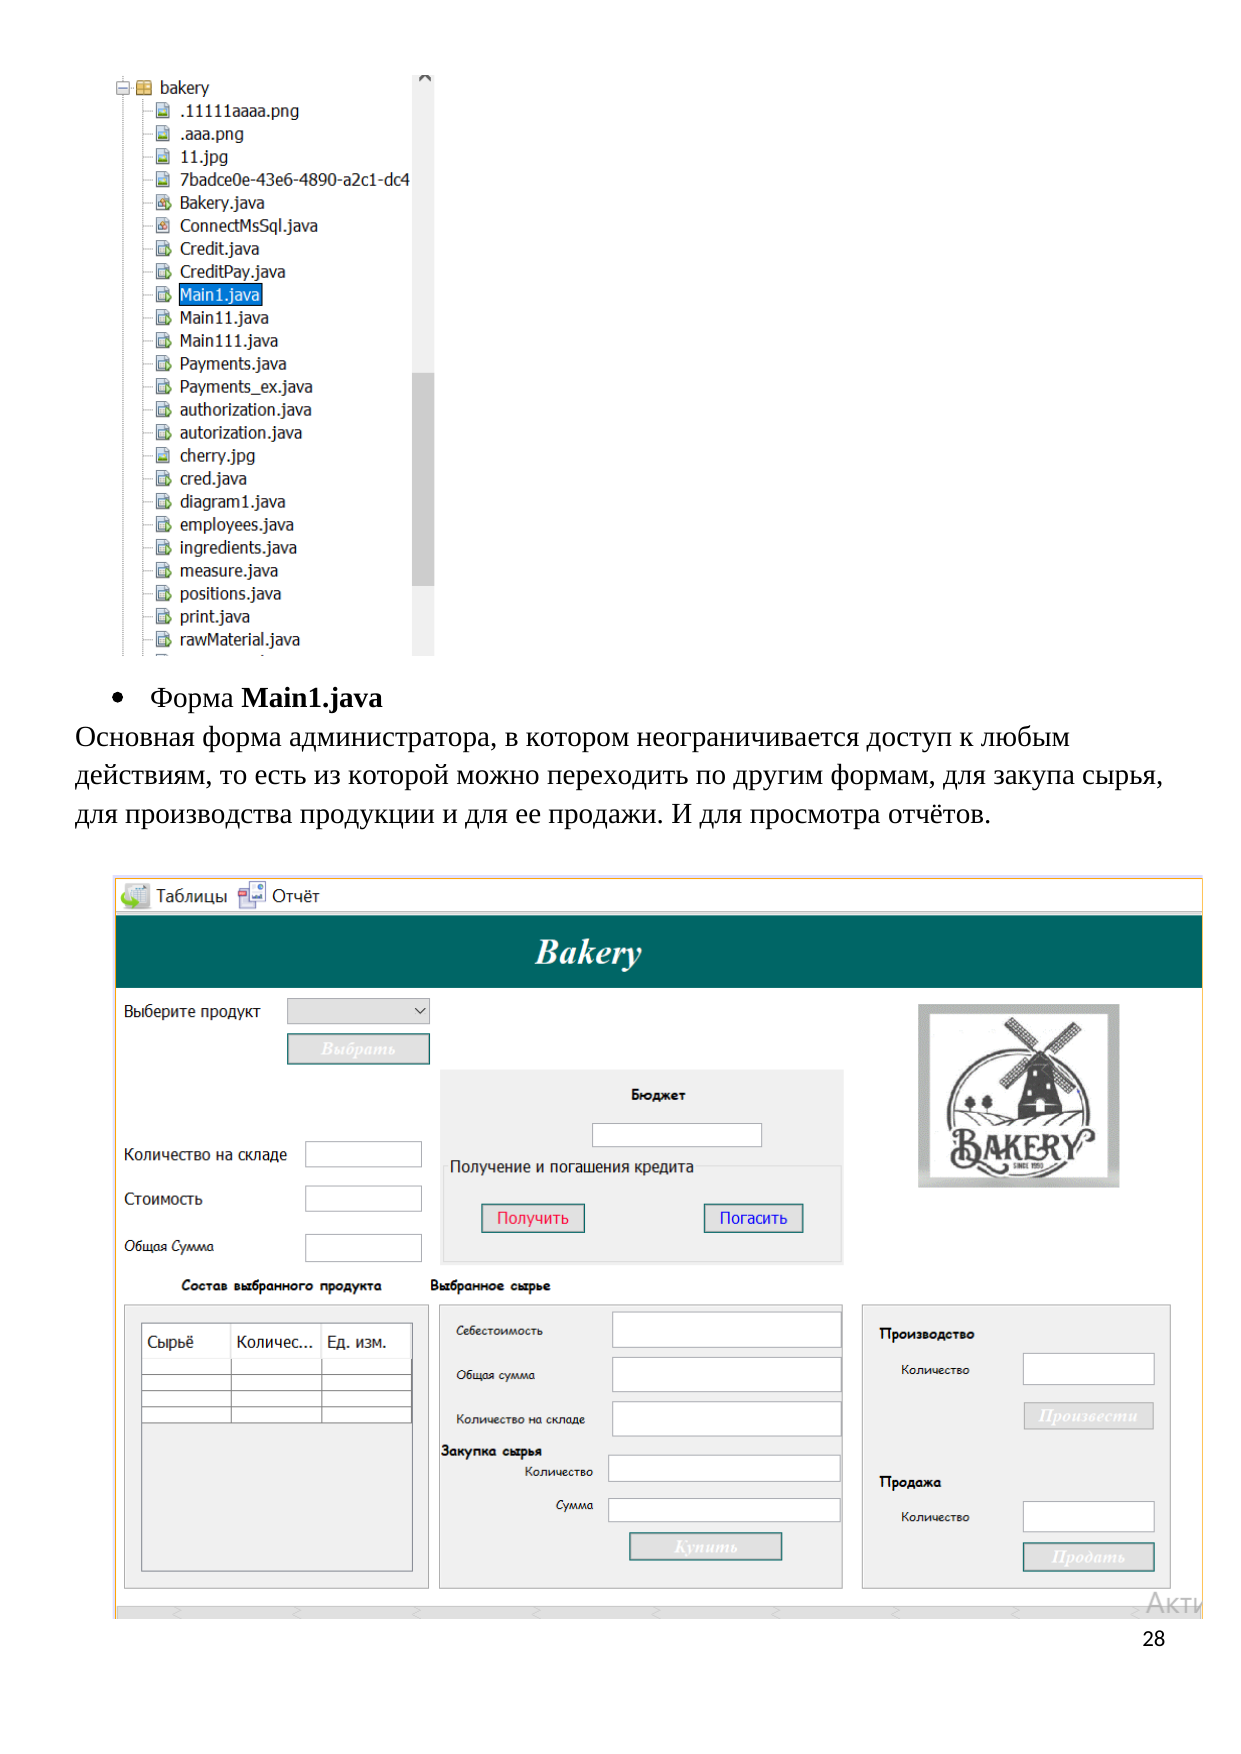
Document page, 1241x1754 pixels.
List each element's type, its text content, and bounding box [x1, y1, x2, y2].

picture [112, 75, 435, 656]
picture [112, 873, 1203, 1619]
text Основная форма администратора, в котором неограничивается доступ к любым действиям, то есть из которой можно переходить по другим формам, для закупа сырья, для производства продукции и для ее продажи. И для просмотра отчётов. [75, 719, 1165, 829]
list Форма Main1.java [112, 680, 1165, 714]
